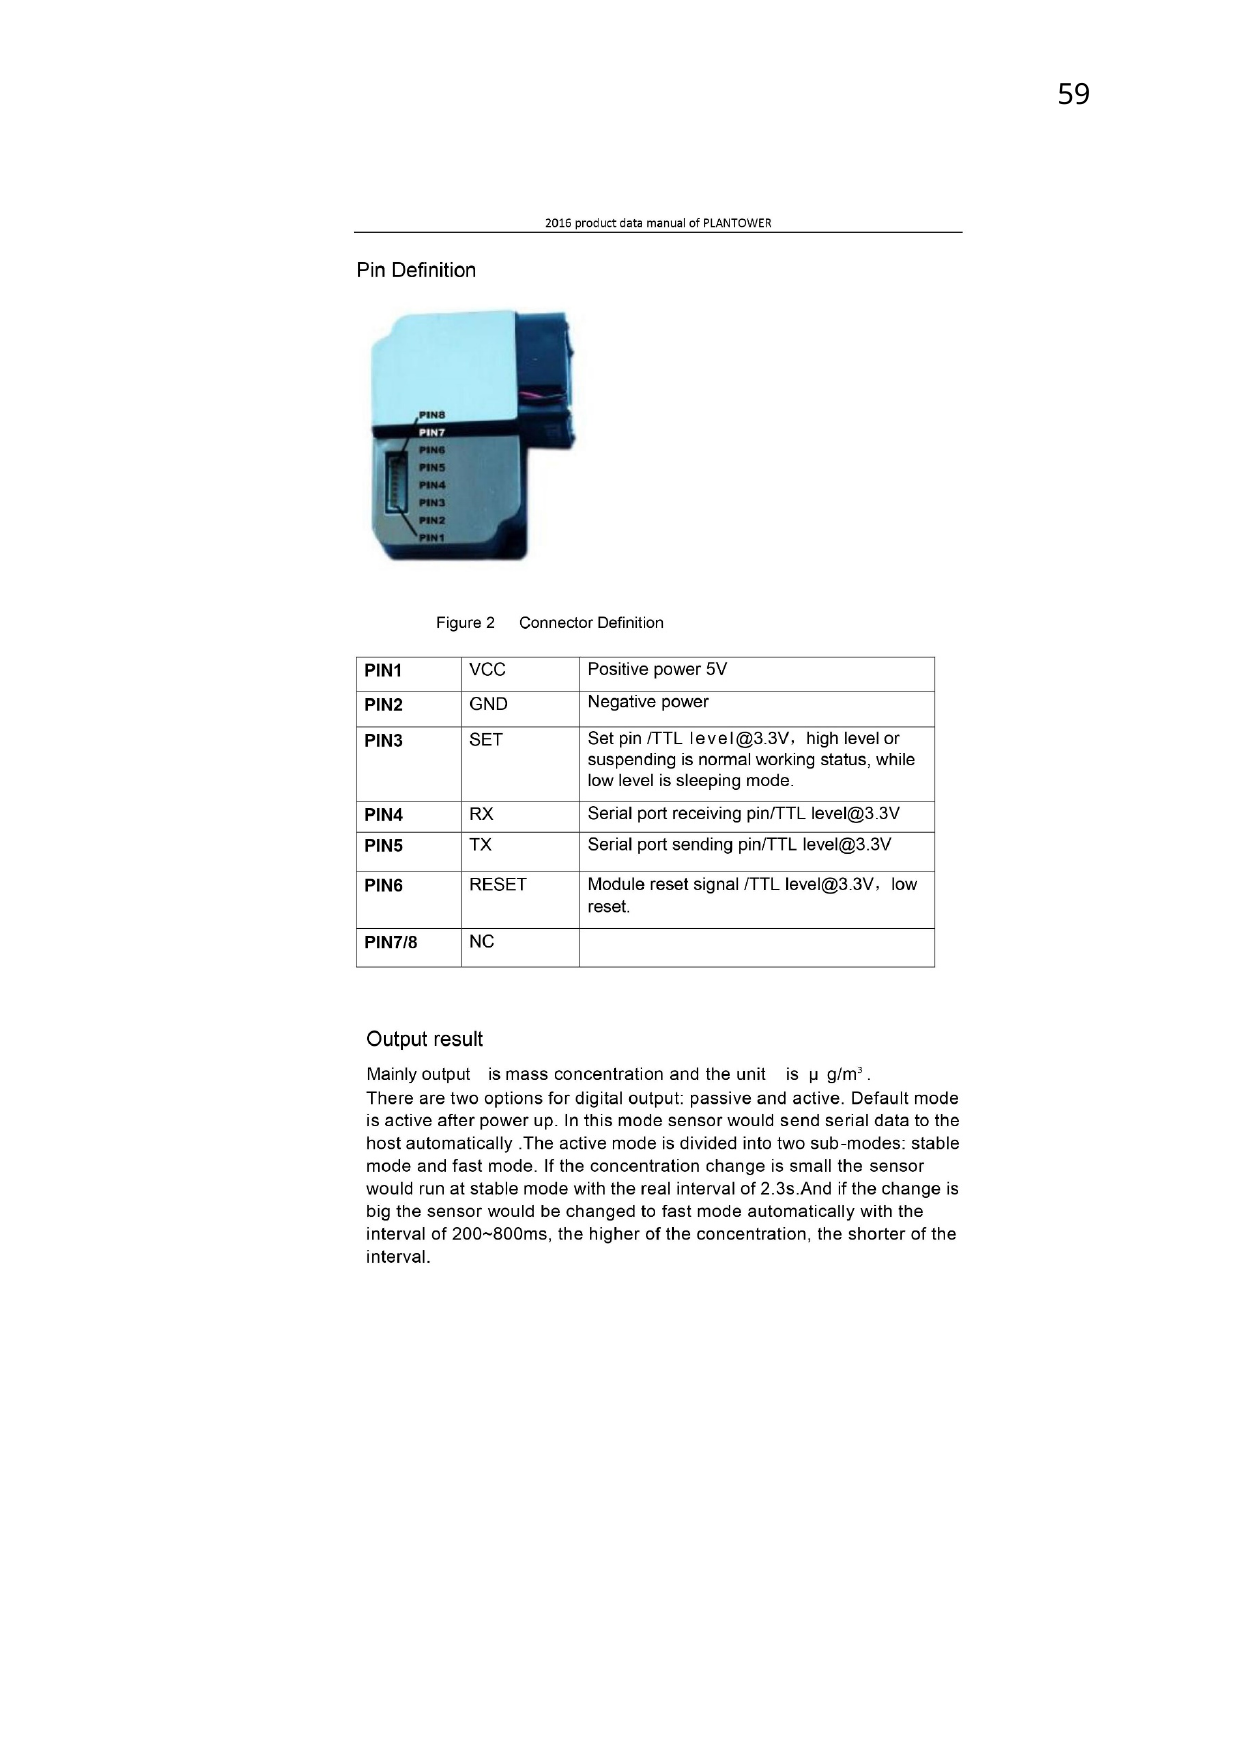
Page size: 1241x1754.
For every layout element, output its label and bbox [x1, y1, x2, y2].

picture [225, 152, 1091, 1377]
